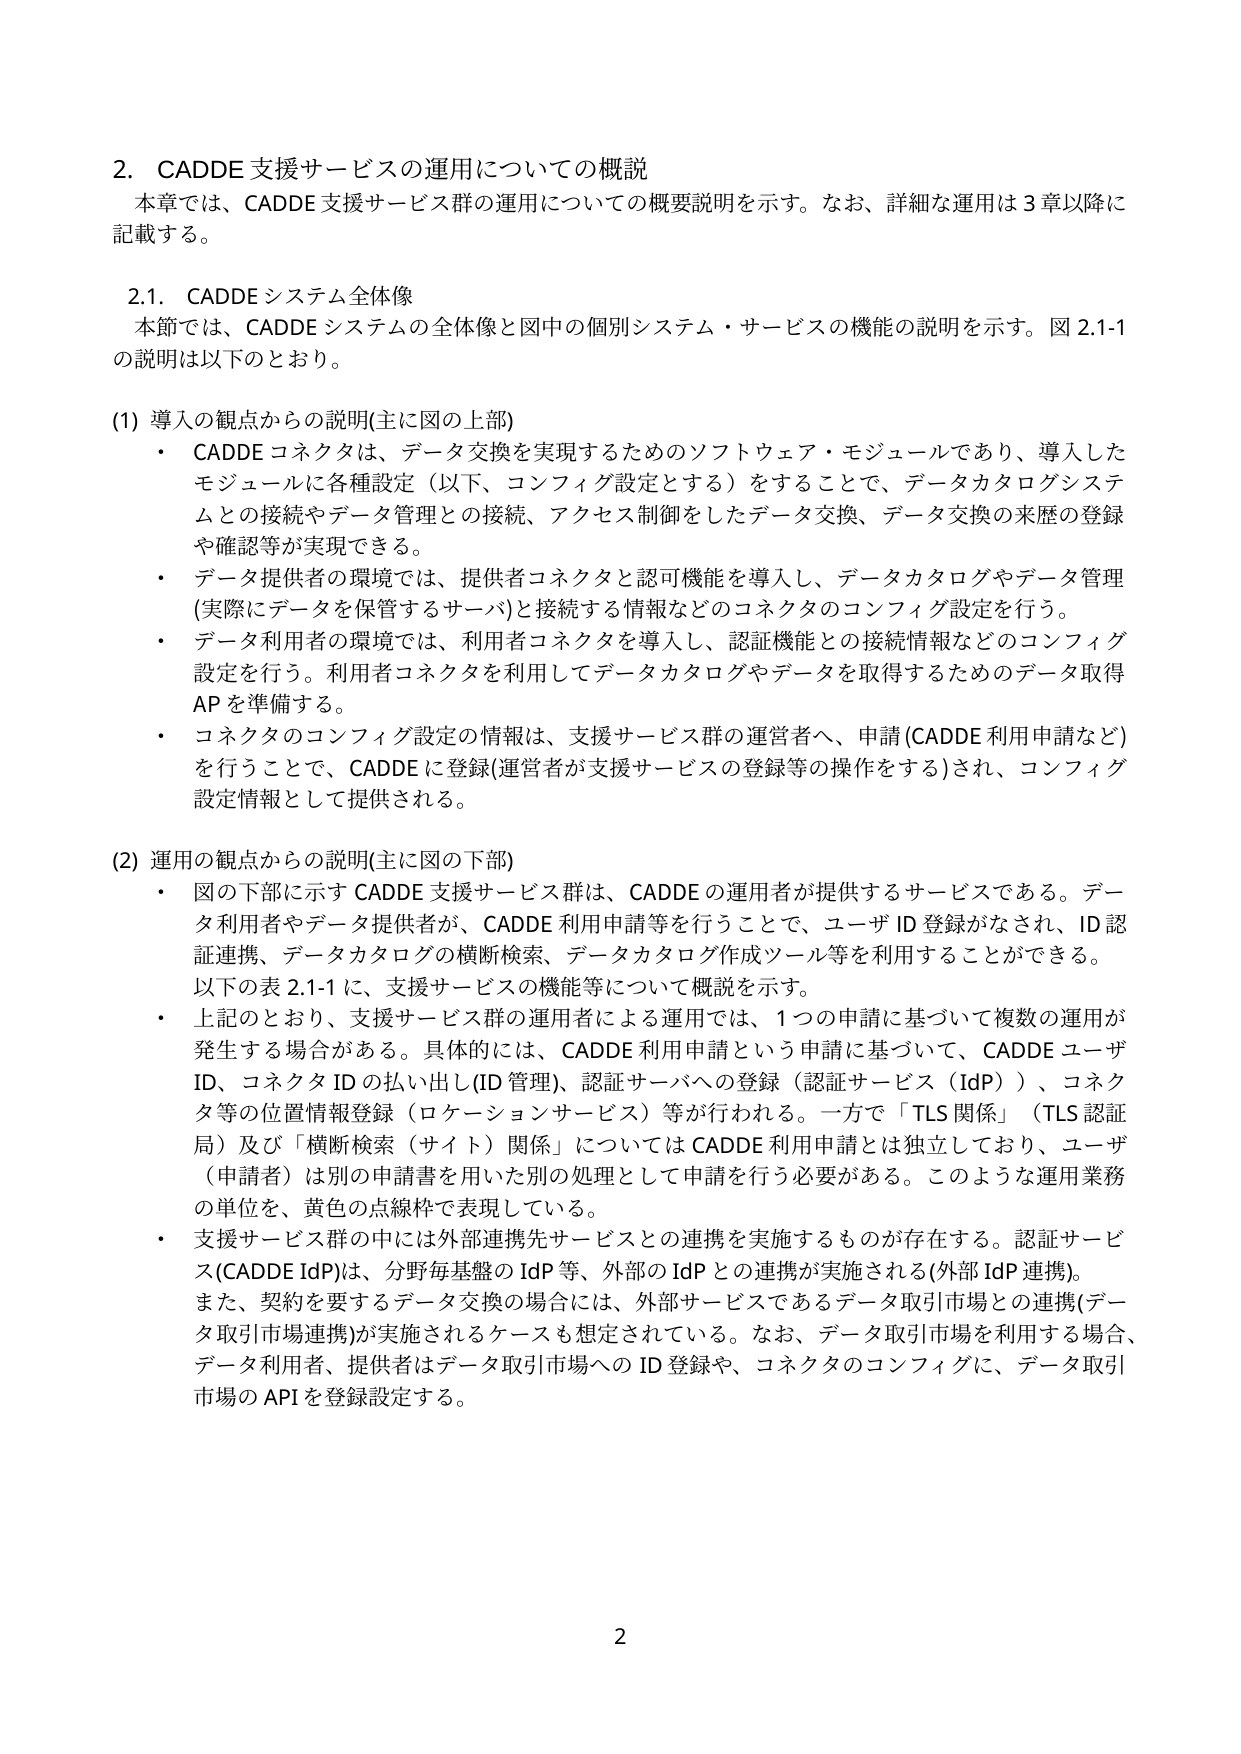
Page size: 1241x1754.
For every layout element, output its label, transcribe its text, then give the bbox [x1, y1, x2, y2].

list データ利用者の環境では、利用者コネクタを導入し、認証機能との接続情報などのコンフィグ設定を行う。利用者コネクタを利用してデータカタログやデータを取得するためのデータ取得APを準備する。 [150, 624, 1128, 719]
list 上記のとおり、支援サービス群の運用者による運用では、1つの申請に基づいて複数の運用が発生する場合がある。具体的には、CADDE利用申請という申請に基づいて、CADDEユーザID、コネクタIDの払い出し(ID管理)、認証サーバへの登録（認証サービス（IdP））、コネクタ等の位置情報登録（ロケーションサービス）等が行われる。一方で「TLS関係」（TLS認証局）及び「横断検索（サイト）関係」についてはCADDE利用申請とは独立しており、ユーザ（申請者）は別の申請書を用いた別の処理として申請を行う必要がある。このような運用業務の単位を、黄色の点線枠で表現している。 [150, 1001, 1128, 1222]
text 本章では、CADDE支援サービス群の運用についての概要説明を示す。なお、詳細な運用は3章以降に記載する。 [112, 186, 1128, 249]
list 運用の観点からの説明(主に図の下部) [112, 843, 1128, 875]
list 導入の観点からの説明(主に図の上部) [112, 403, 1128, 435]
list コネクタのコンフィグ設定の情報は、支援サービス群の運営者へ、申請(CADDE利用申請など)を行うことで、CADDEに登録(運営者が支援サービスの登録等の操作をする)され、コンフィグ設定情報として提供される。 [150, 719, 1128, 814]
list CADDEコネクタは、データ交換を実現するためのソフトウェア・モジュールであり、導入したモジュールに各種設定（以下、コンフィグ設定とする）をすることで、データカタログシステムとの接続やデータ管理との接続、アクセス制御をしたデータ交換、データ交換の来歴の登録や確認等が実現できる。 [150, 435, 1128, 561]
text 本節では、CADDEシステムの全体像と図中の個別システム・サービスの機能の説明を示す。図 2.1-1の説明は以下のとおり。 [112, 310, 1128, 373]
list 支援サービス群の中には外部連携先サービスとの連携を実施するものが存在する。認証サービス(CADDE IdP)は、分野毎基盤のIdP等、外部のIdPとの連携が実施される(外部IdP連携)。 また、契約を要するデータ交換の場合には、外部サービスであるデータ取引市場との連携(データ取引市場連携)が実施されるケースも想定されている。なお、データ取引市場を利用する場合、データ利用者、提供者はデータ取引市場へのID登録や、コネクタのコンフィグに、データ取引市場のAPIを登録設定する。 [150, 1222, 1128, 1412]
subtitle CADDE支援サービスの運用についての概説 [112, 150, 1128, 186]
list データ提供者の環境では、提供者コネクタと認可機能を導入し、データカタログやデータ管理(実際にデータを保管するサーバ)と接続する情報などのコネクタのコンフィグ設定を行う。 [150, 561, 1128, 624]
list 図の下部に示すCADDE支援サービス群は、CADDEの運用者が提供するサービスである。データ利用者やデータ提供者が、CADDE利用申請等を行うことで、ユーザID登録がなされ、ID認証連携、データカタログの横断検索、データカタログ作成ツール等を利用することができる。 以下の表 2.1-1に、支援サービスの機能等について概説を示す。 [150, 875, 1128, 1001]
subtitle CADDEシステム全体像 [127, 279, 1128, 310]
